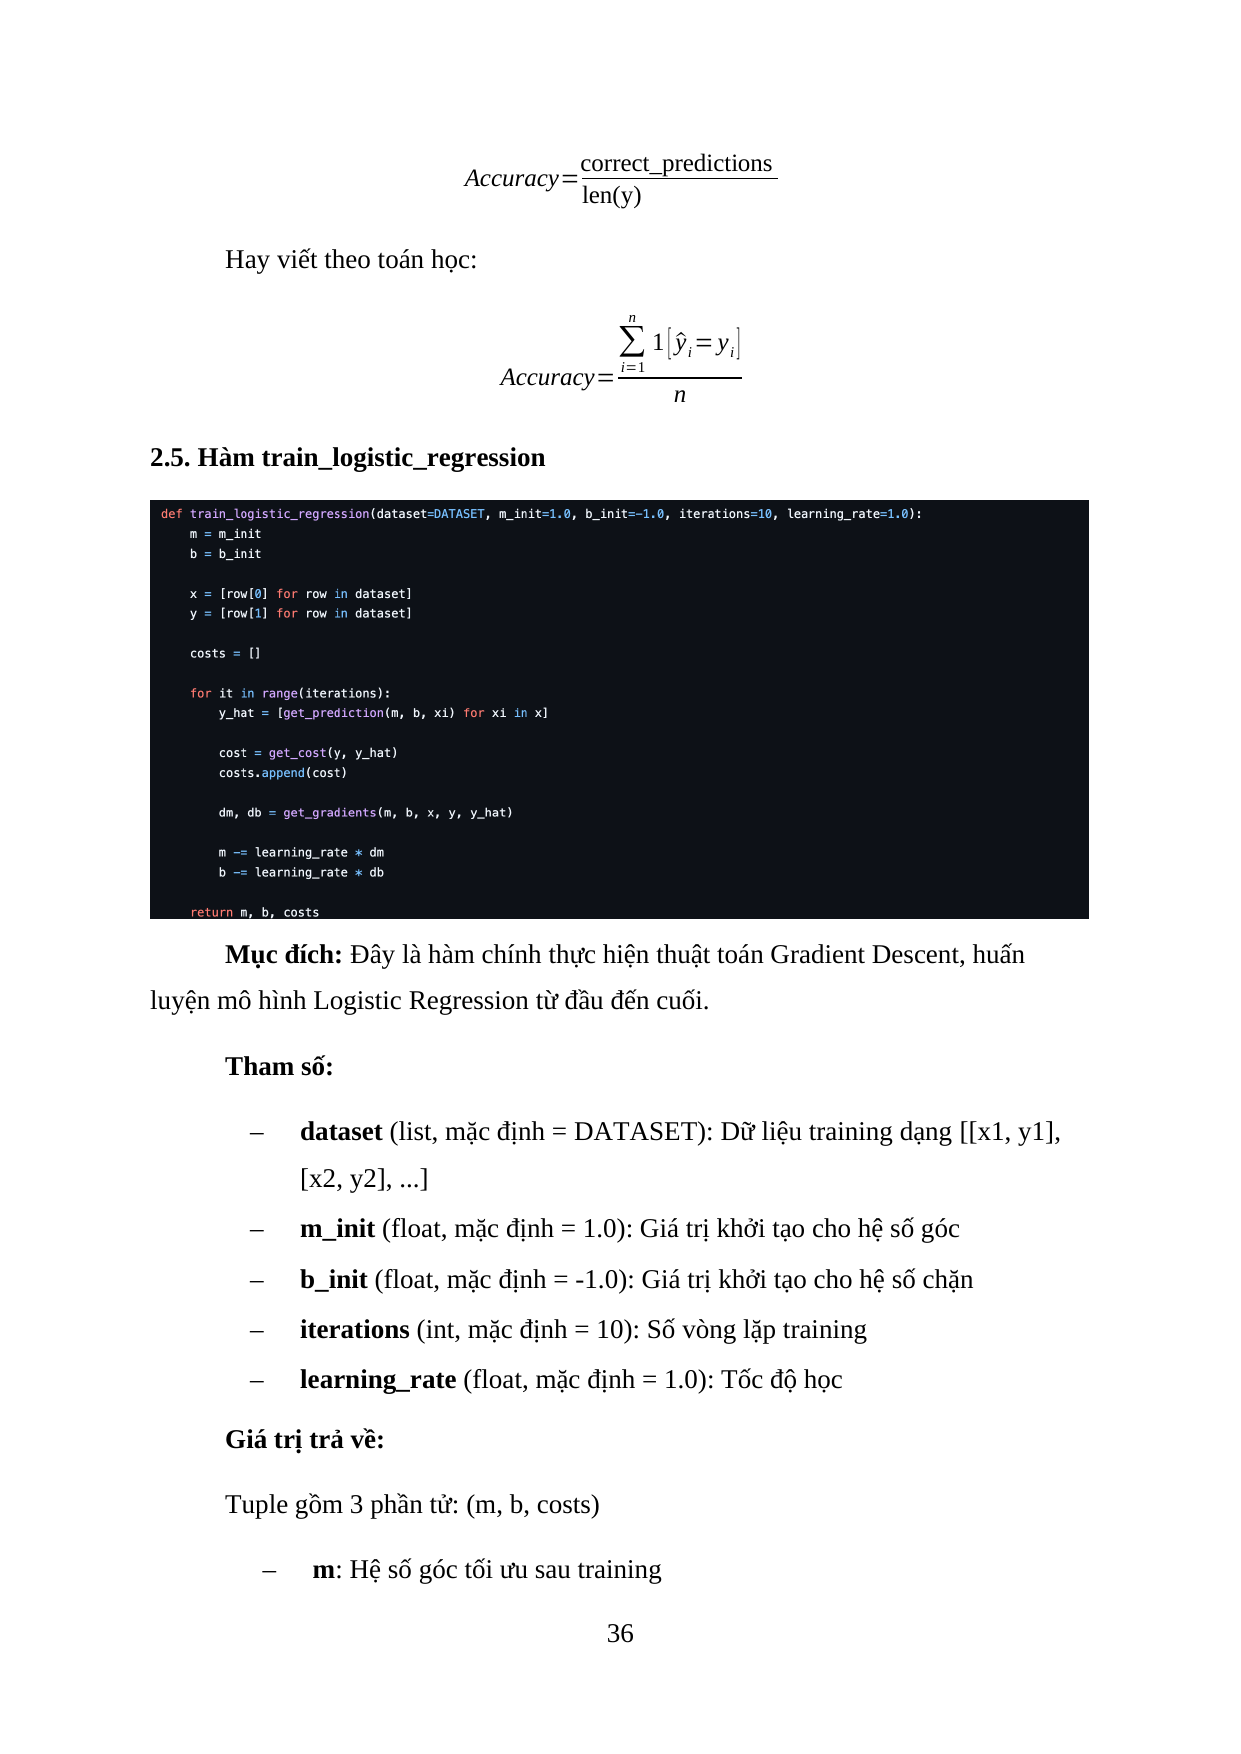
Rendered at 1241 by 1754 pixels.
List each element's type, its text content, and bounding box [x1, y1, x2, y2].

list dataset (list, mặc định = DATASET): Dữ liệu training dạng [[x1, y1], [x2, y2], ...] [250, 1115, 1090, 1193]
text Tuple gồm 3 phần tử: (m, b, costs) [150, 1488, 1090, 1519]
list Hàm train_logistic_regression [150, 442, 1090, 473]
text Mục đích: Đây là hàm chính thực hiện thuật toán Gradient Descent, huấn luyện mô hình Logistic Regression từ đầu đến cuối. [150, 938, 1090, 1016]
list m_init (float, mặc định = 1.0): Giá trị khởi tạo cho hệ số góc [250, 1212, 1090, 1243]
list iterations (int, mặc định = 10): Số vòng lặp training [250, 1313, 1090, 1344]
text Tham số: [150, 1050, 1090, 1081]
text Giá trị trả về: [150, 1423, 1090, 1454]
picture [150, 500, 1089, 919]
list b_init (float, mặc định = -1.0): Giá trị khởi tạo cho hệ số chặn [250, 1263, 1090, 1294]
list learning_rate (float, mặc định = 1.0): Tốc độ học [250, 1364, 1090, 1395]
list m: Hệ số góc tối ưu sau training [262, 1554, 1090, 1585]
text Hay viết theo toán học: [150, 243, 1090, 274]
